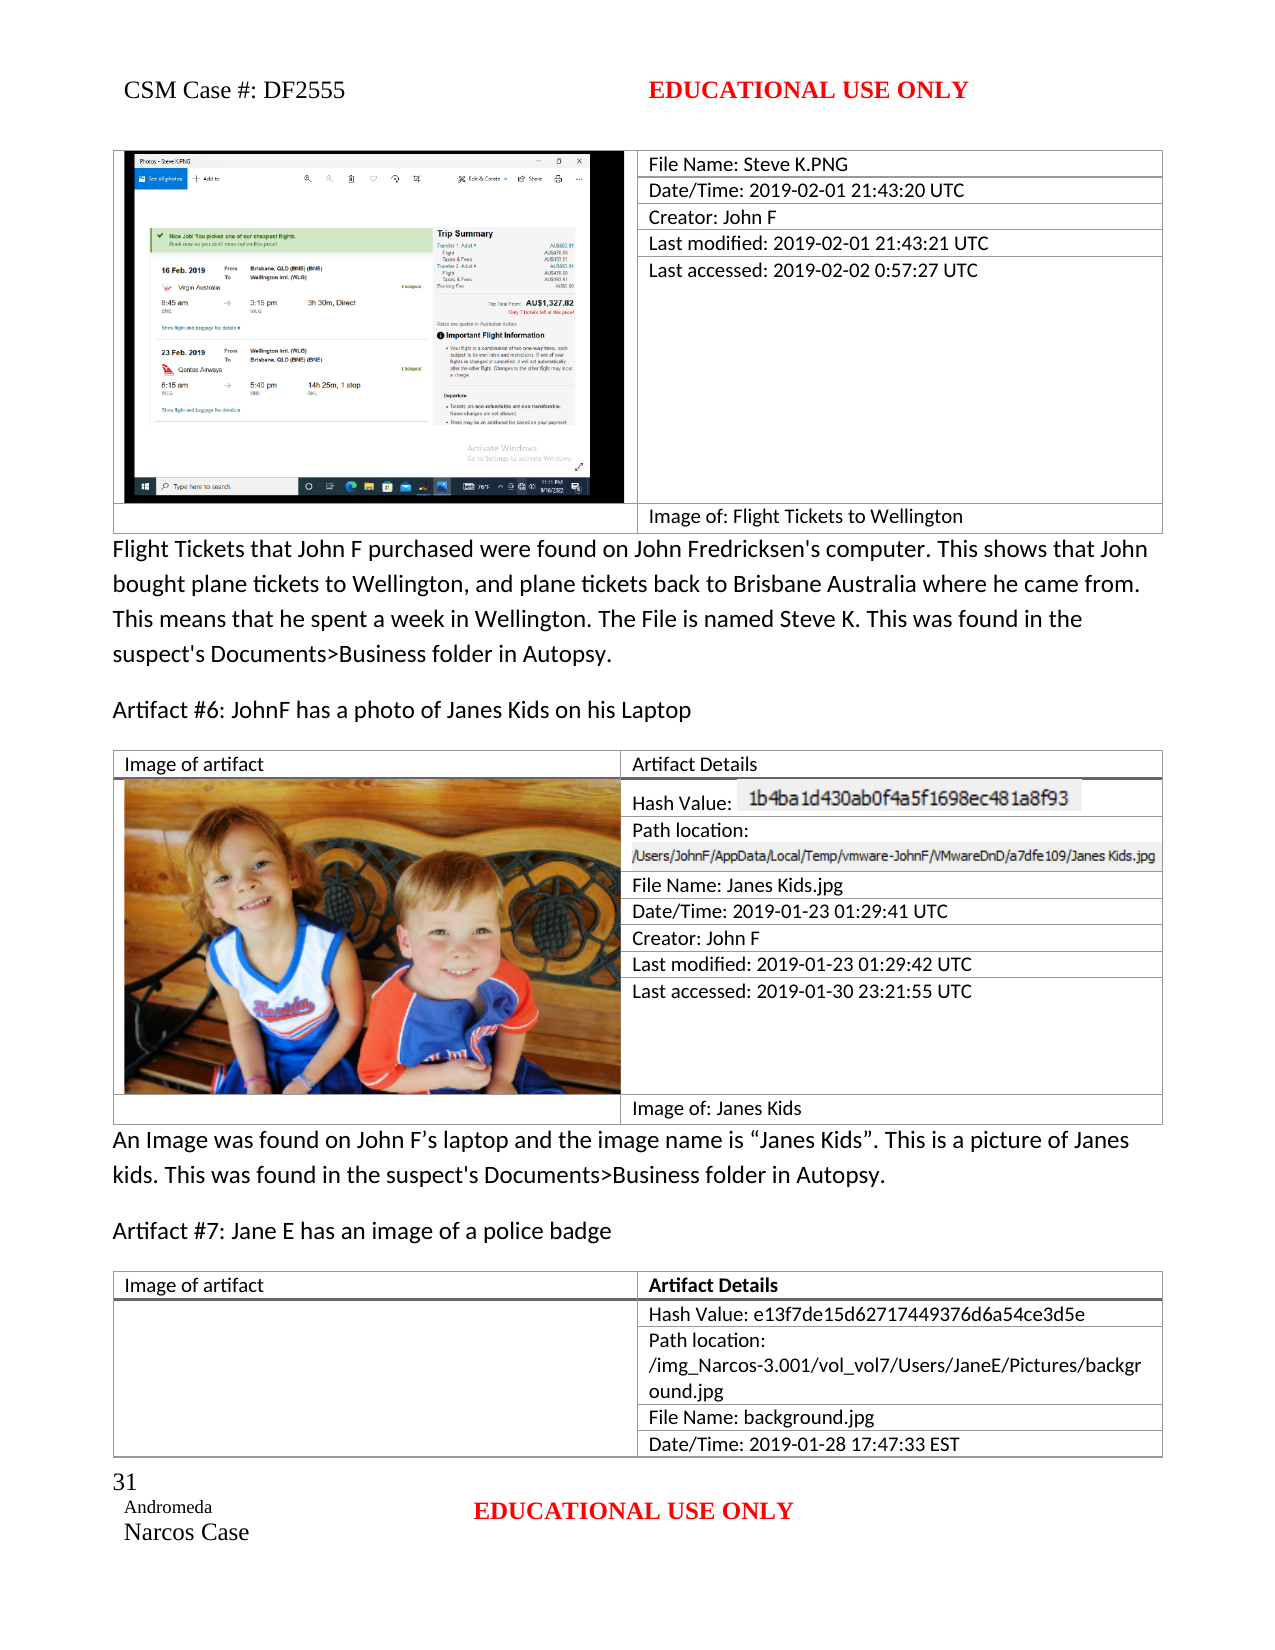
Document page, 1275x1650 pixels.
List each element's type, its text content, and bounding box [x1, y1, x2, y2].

text Flight Tickets that John F purchased were found on John Fredricksen's computer. This shows that John bought plane tickets to Wellington, and plane tickets back to Brisbane Australia where he came from. This means that he spent a week in Wellington. The File is named Steve K. This was found in the suspect's Documents>Business folder in Autopsy. [112, 534, 1162, 669]
table_cell [114, 1301, 637, 1456]
table_cell Path location: [621, 817, 1162, 871]
picture [632, 842, 1162, 871]
table_cell Last modified: 2019-02-01 21:43:21 UTC [638, 230, 1162, 256]
table_header Image of artifact [114, 1272, 637, 1298]
table_cell Image of: Flight Tickets to Wellington [638, 504, 1162, 532]
table_cell Date/Time: 2019-01-28 17:47:33 EST [638, 1431, 1162, 1456]
table_cell Creator: John F [638, 204, 1162, 229]
table_cell Date/Time: 2019-02-01 21:43:20 UTC [638, 178, 1162, 203]
picture [736, 779, 1083, 811]
table_cell Last accessed: 2019-02-02 0:57:27 UTC [638, 257, 1162, 503]
table_cell [114, 504, 637, 532]
table_cell Hash Value: e13f7de15d62717449376d6a54ce3d5e [638, 1301, 1162, 1326]
text Artifact #7: Jane E has an image of a police badge [112, 1215, 1162, 1246]
table_header Artifact Details [638, 1272, 1162, 1298]
table_header Image of artifact [114, 751, 620, 777]
table_cell [114, 780, 124, 1094]
table_cell Path location: /img_Narcos-3.001/vol_vol7/Users/JaneE/Pictures/background.jpg [638, 1327, 1162, 1403]
text An Image was found on John F’s laptop and the image name is “Janes Kids”. This is a picture of Janes kids. This was found in the suspect's Documents>Business folder in Autopsy. [112, 1125, 1162, 1190]
text Artifact #6: JohnF has a photo of Janes Kids on his Laptop [112, 694, 1162, 725]
table_cell File Name: Steve K.PNG [638, 151, 1162, 176]
picture [124, 779, 621, 1094]
table_cell Last modified: 2019-01-23 01:29:42 UTC [621, 952, 1162, 977]
table_cell File Name: background.jpg [638, 1405, 1162, 1430]
table_cell File Name: Janes Kids.jpg [621, 872, 1162, 898]
table_cell Hash Value: [621, 780, 1162, 816]
table_cell Creator: John F [621, 925, 1162, 951]
table_cell Date/Time: 2019-01-23 01:29:41 UTC [621, 899, 1162, 924]
table_cell Image of: Janes Kids [621, 1095, 1162, 1123]
picture [124, 151, 625, 503]
table_cell [114, 1095, 620, 1123]
table_header Artifact Details [621, 751, 1162, 777]
table_cell Last accessed: 2019-01-30 23:21:55 UTC [621, 978, 1162, 1094]
